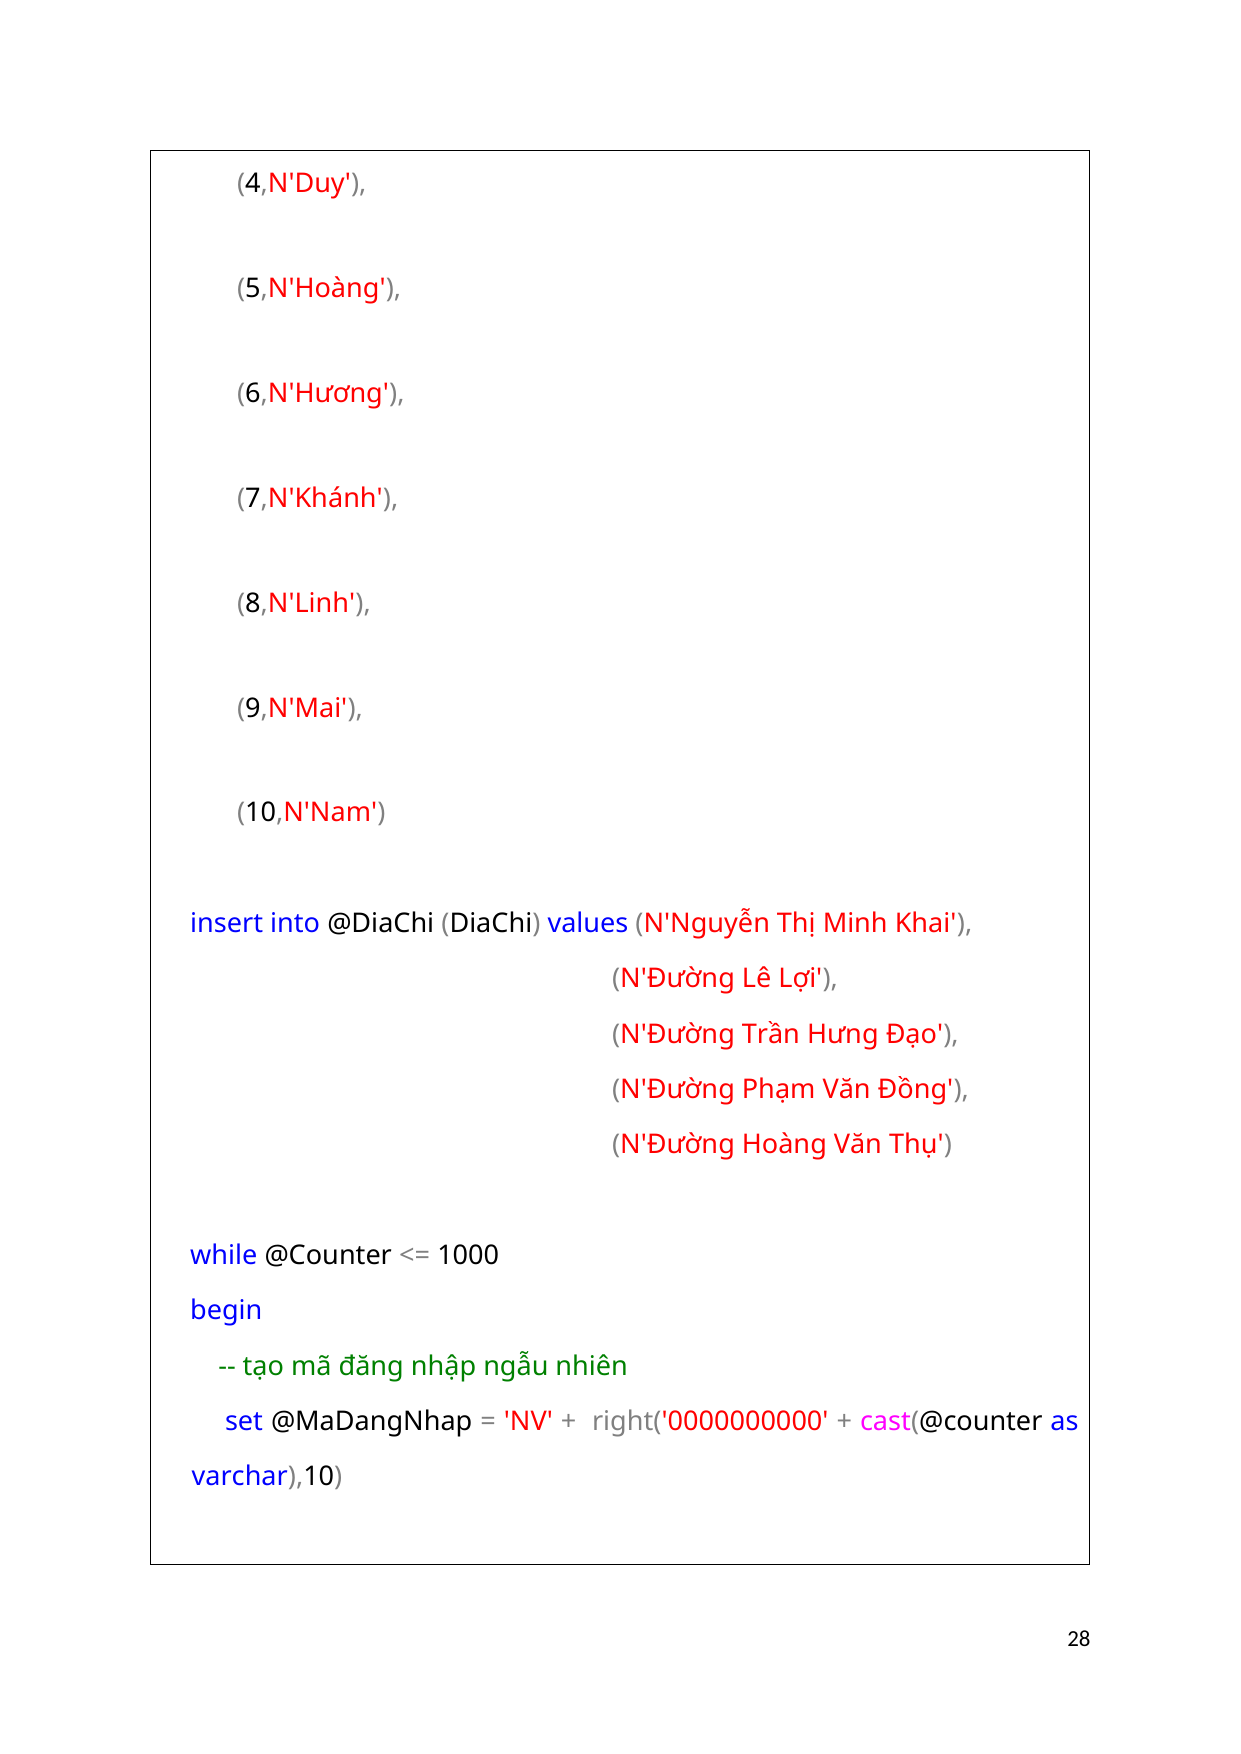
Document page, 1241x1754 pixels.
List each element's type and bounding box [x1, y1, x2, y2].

table_header [151, 151, 1089, 1564]
